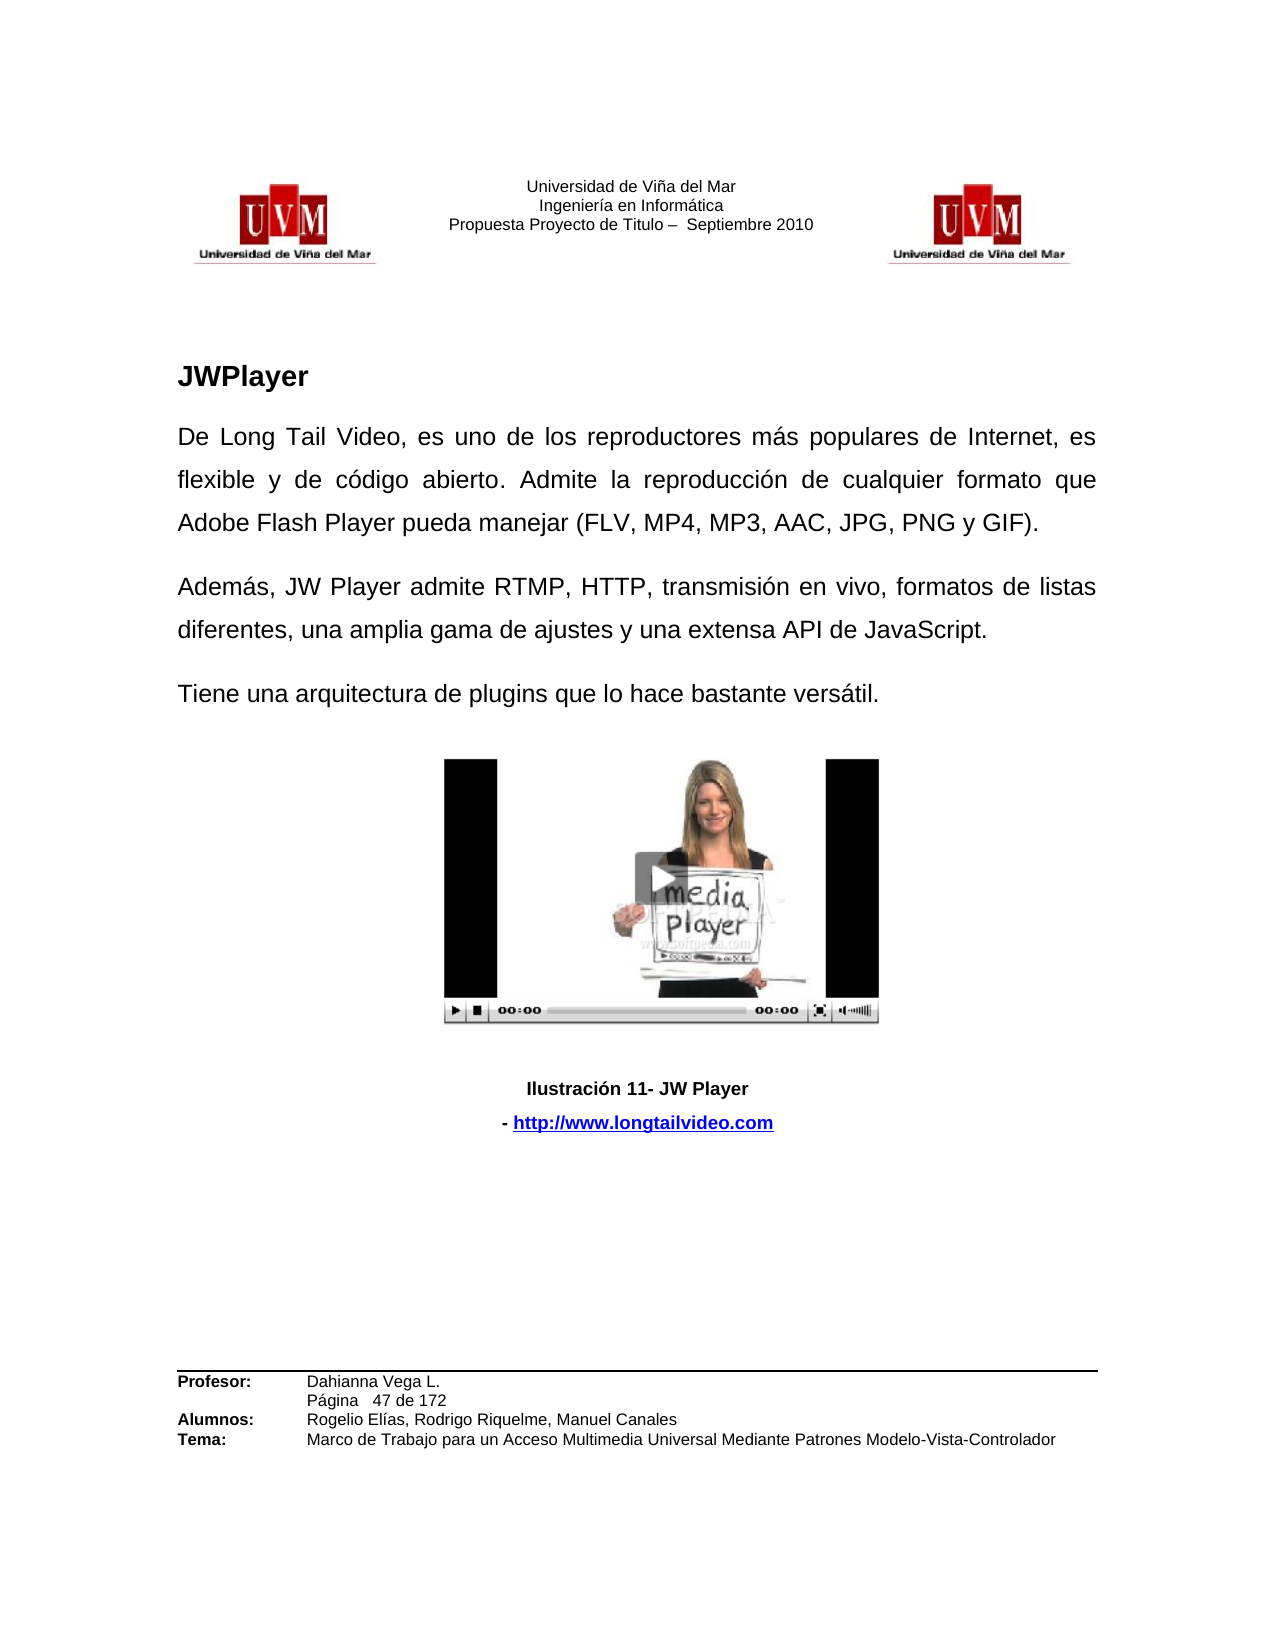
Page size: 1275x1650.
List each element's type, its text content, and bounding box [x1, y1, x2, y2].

text Tiene una arquitectura de plugins que lo hace bastante versátil. [177, 679, 1098, 708]
text Además, JW Player admite RTMP, HTTP, transmisión en vivo, formatos de listas diferentes, una amplia gama de ajustes y una extensa API de JavaScript. [177, 572, 1098, 644]
text - http://www.longtailvideo.com [177, 1112, 1098, 1133]
text De Long Tail Video, es uno de los reproductores más populares de Internet, es flexible y de código abierto. Admite la reproducción de cualquier formato que Adobe Flash Player pueda manejar (FLV, MP4, MP3, AAC, JPG, PNG y GIF). [177, 422, 1098, 537]
picture [439, 742, 887, 1051]
picture [177, 176, 390, 267]
subtitle JWPlayer [177, 359, 1098, 392]
text Ilustración 11- JW Player [177, 1078, 1098, 1099]
picture [871, 176, 1084, 267]
